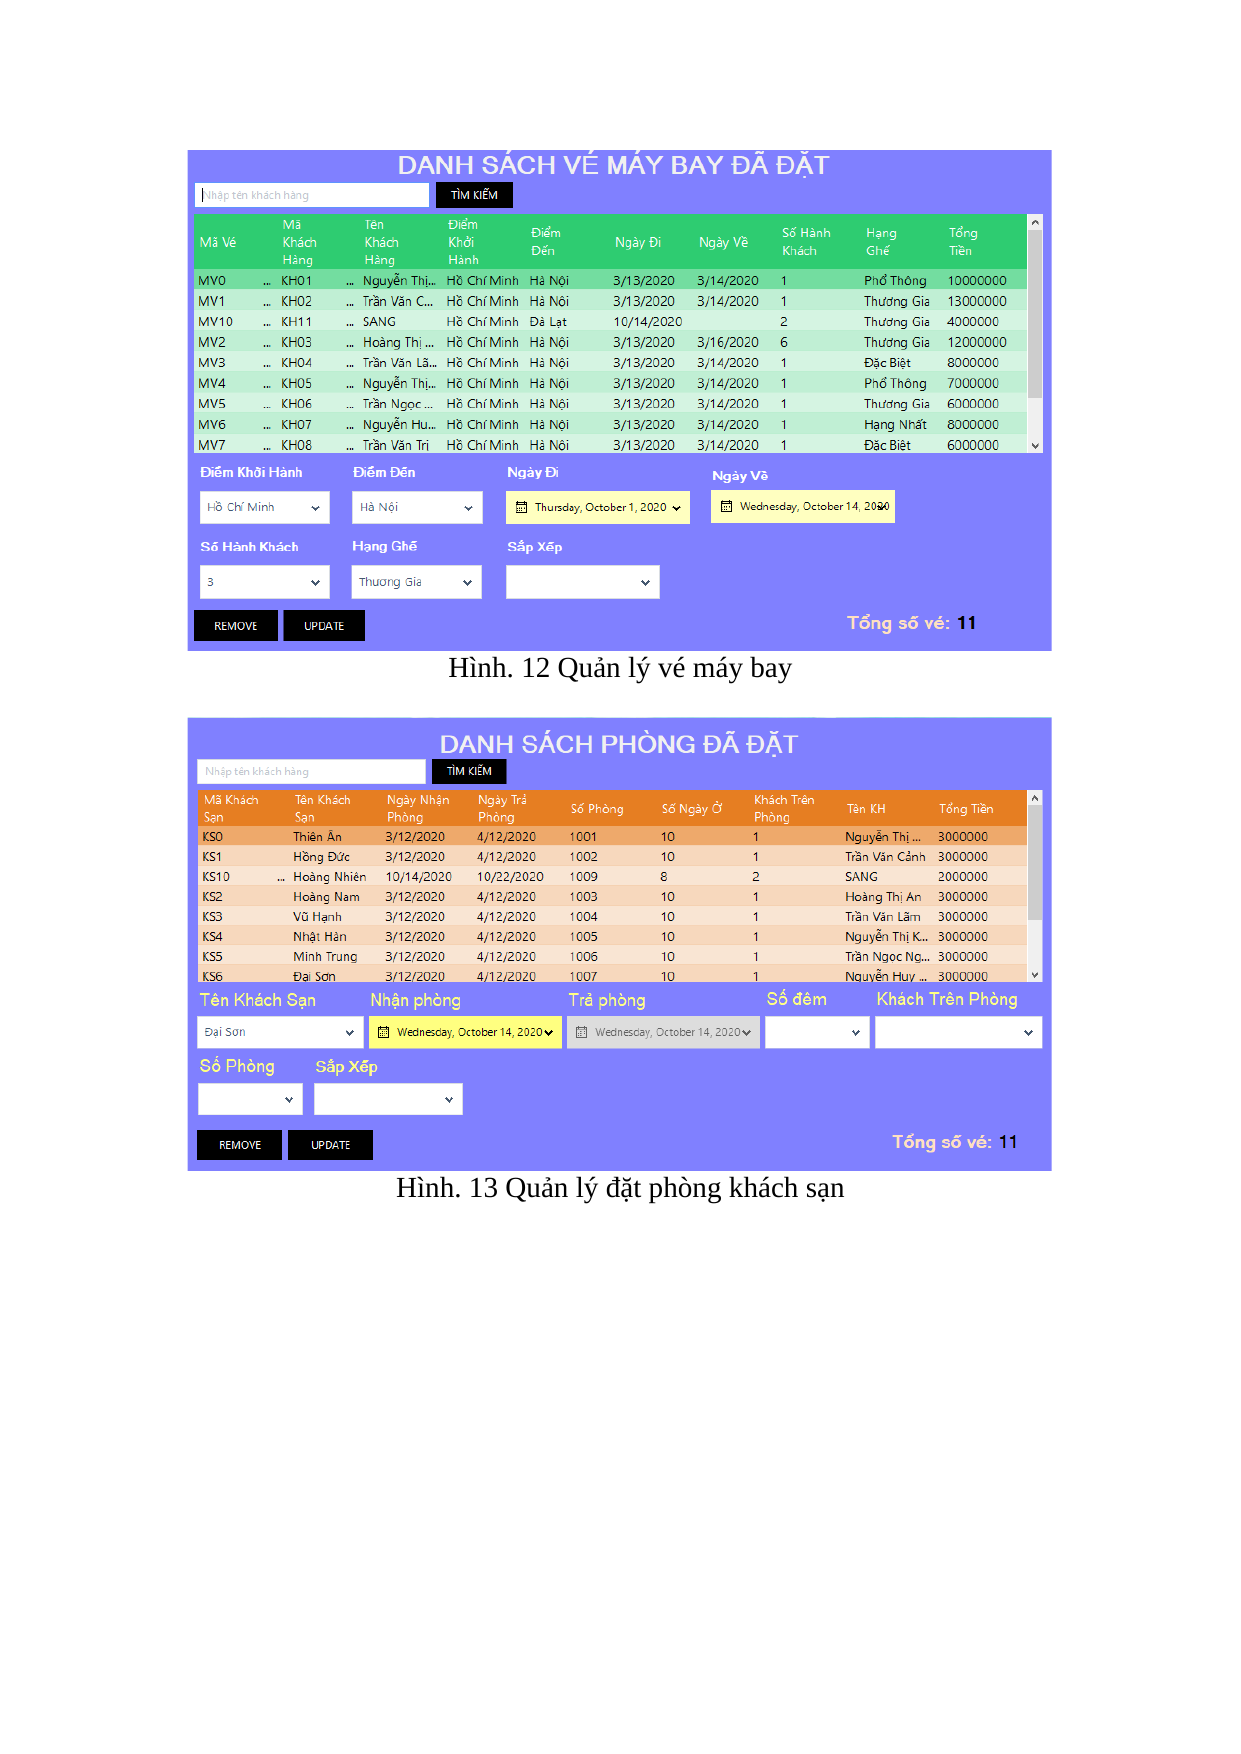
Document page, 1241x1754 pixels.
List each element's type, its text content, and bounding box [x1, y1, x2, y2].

text Hình. 12 Quản lý vé máy bay [187, 650, 1053, 684]
picture [187, 150, 1052, 651]
picture [187, 717, 1052, 1171]
text Hình. 13 Quản lý đặt phòng khách sạn [187, 1171, 1053, 1204]
